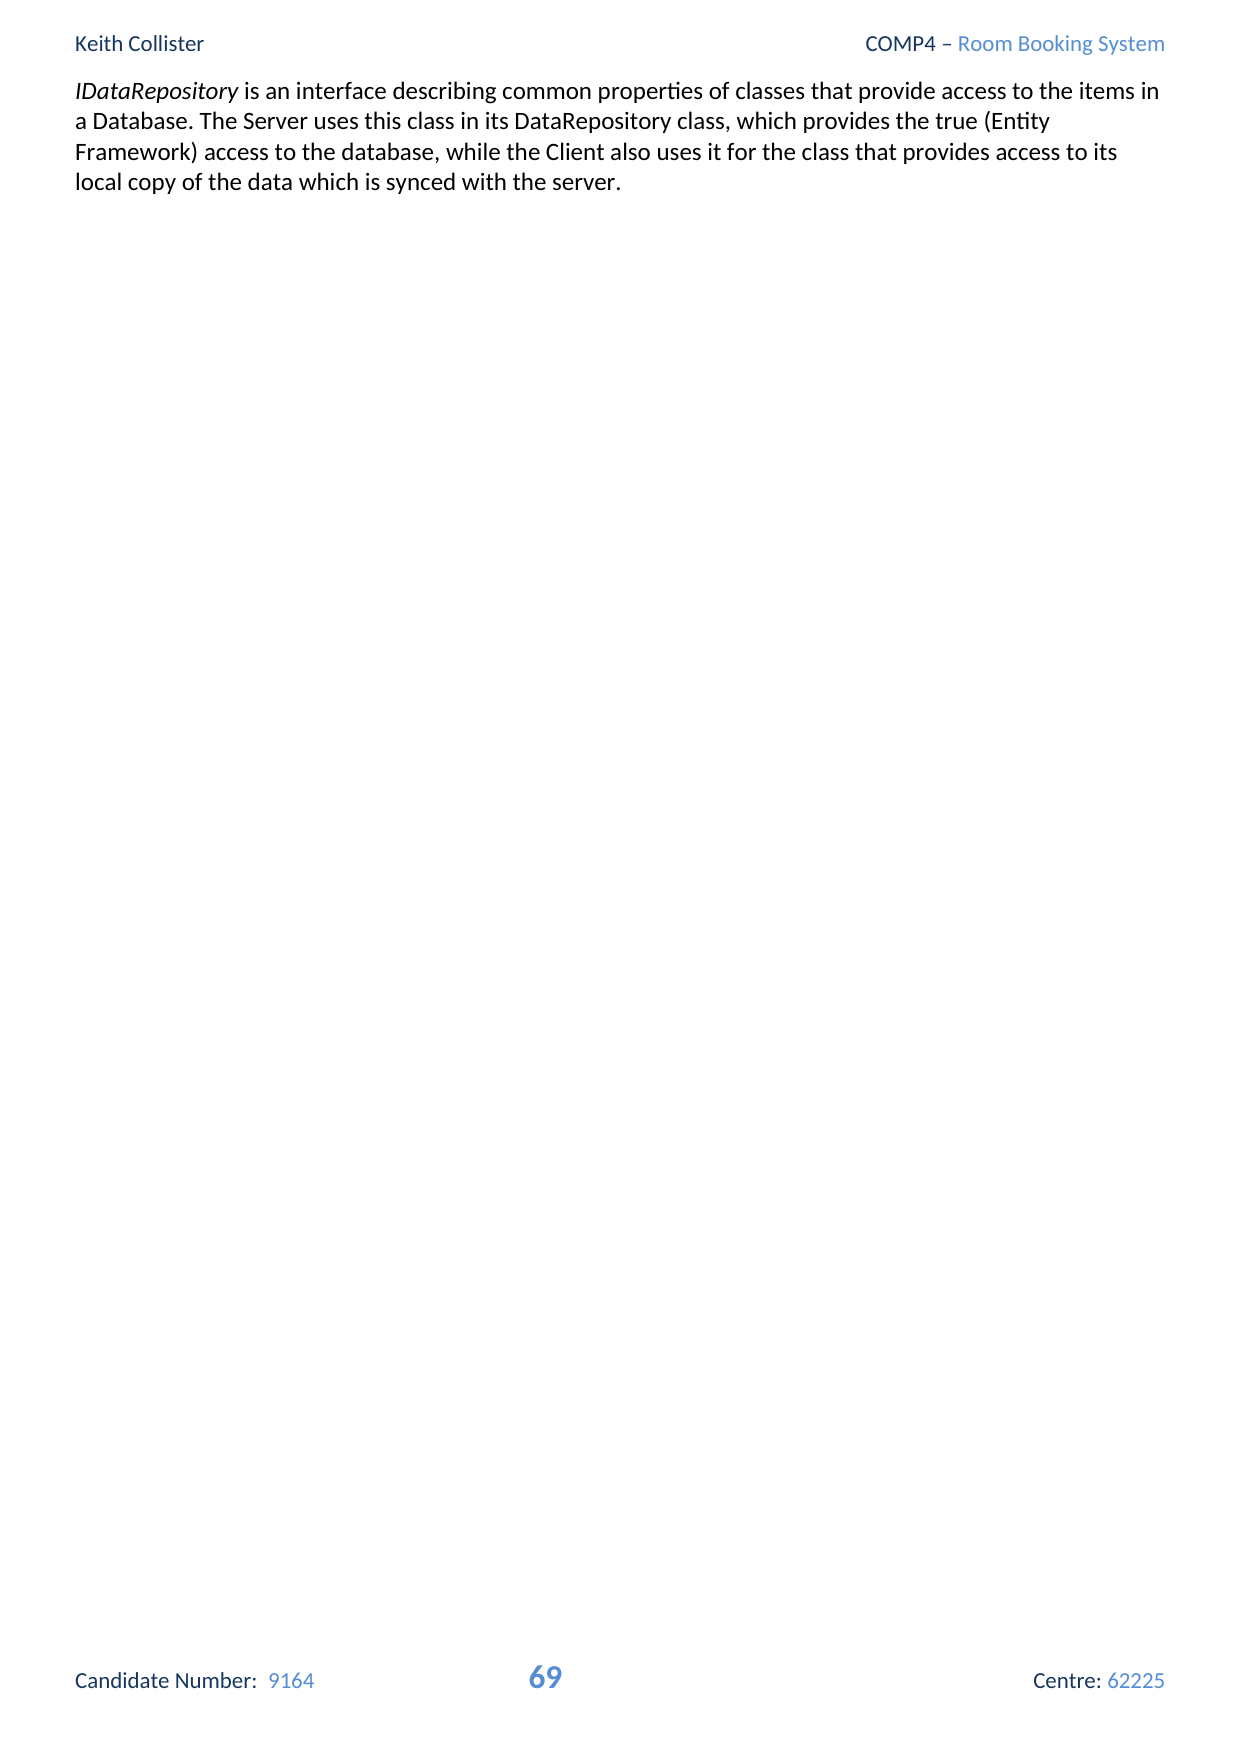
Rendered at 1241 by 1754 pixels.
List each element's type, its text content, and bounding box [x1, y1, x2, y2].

text IDataRepository is an interface describing common properties of classes that provide access to the items in a Database. The Server uses this class in its DataRepository class, which provides the true (Entity Framework) access to the database, while the Client also uses it for the class that provides access to its local copy of the data which is synced with the server. [75, 75, 1165, 197]
